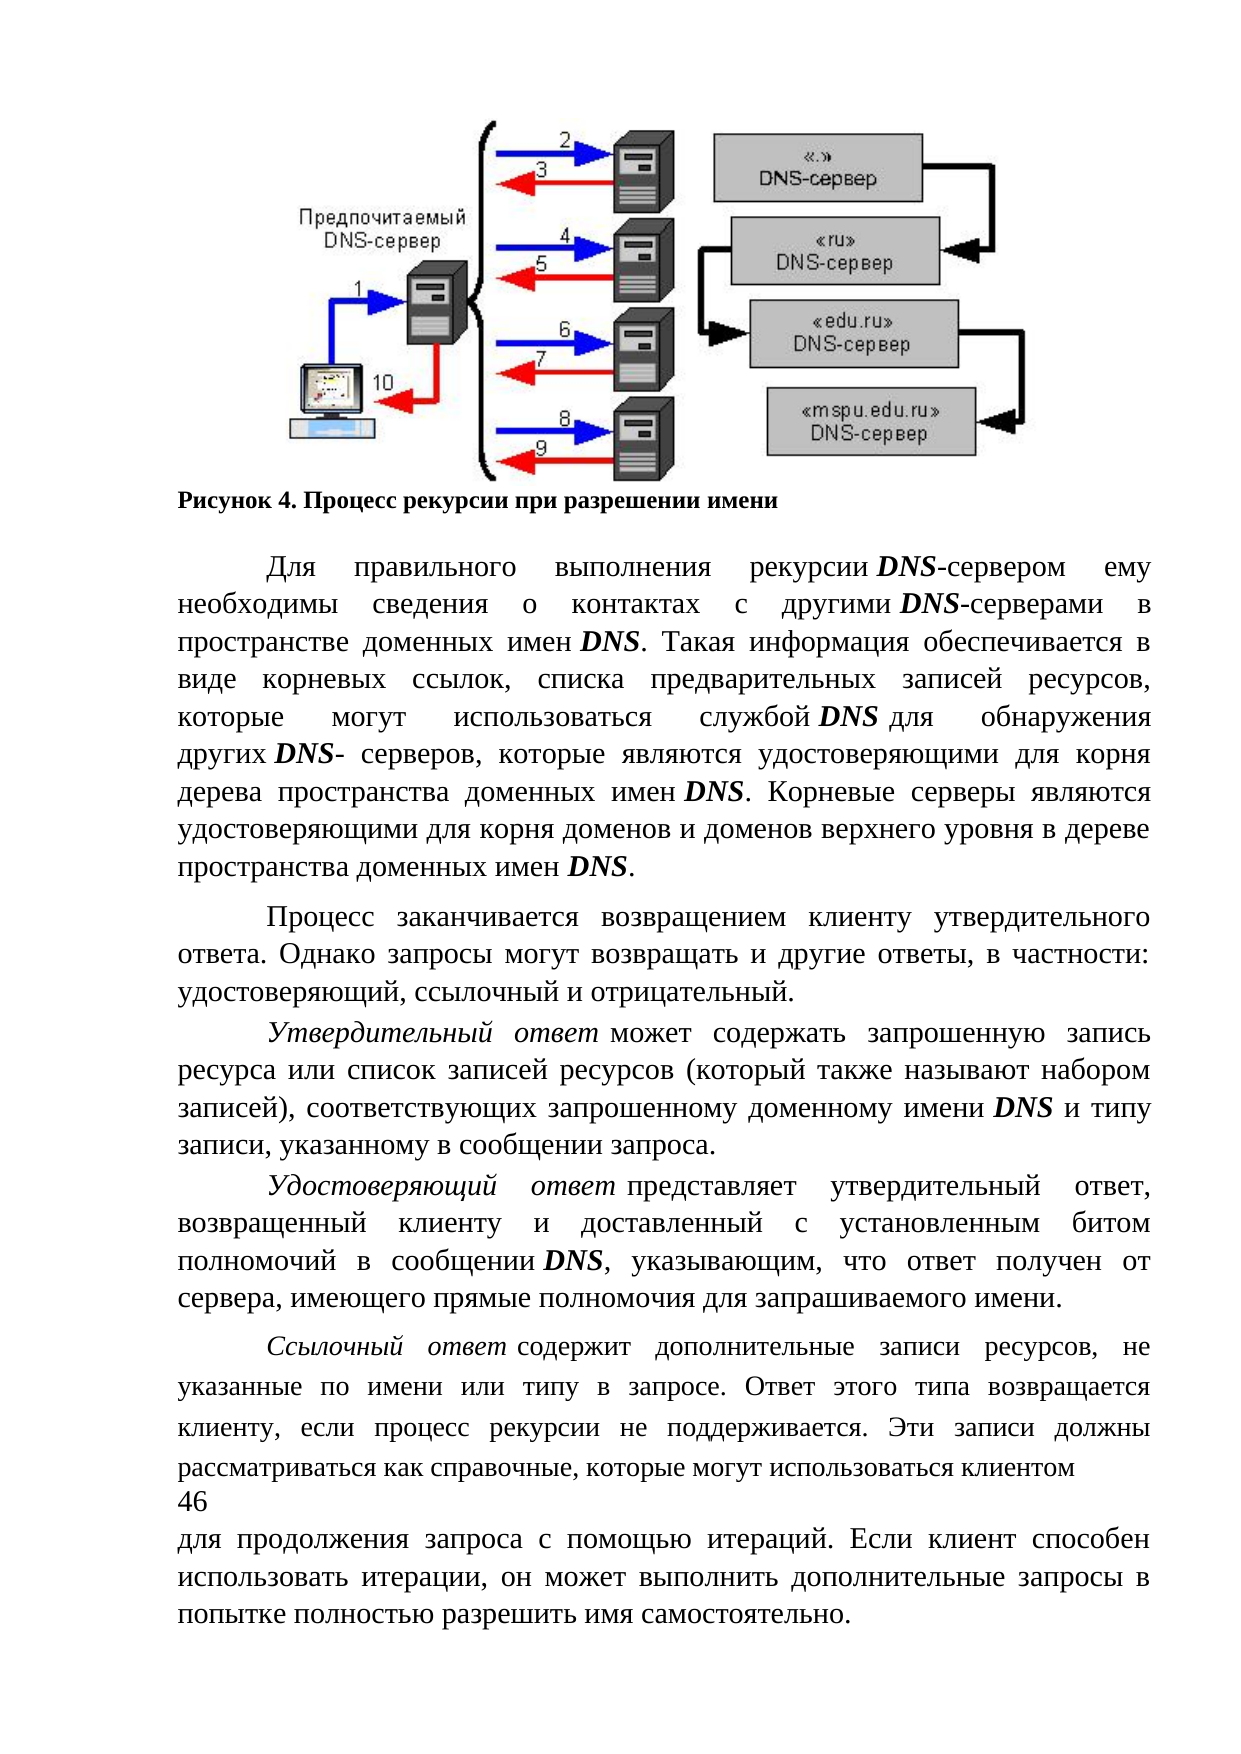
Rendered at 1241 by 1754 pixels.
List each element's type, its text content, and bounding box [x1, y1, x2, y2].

text Процесс заканчивается возвращением клиенту утвердительного ответа. Однако запросы могут возвращать и другие ответы, в частности: удостоверяющий, ссылочный и отрицательный. [177, 895, 1152, 1008]
text Удостоверяющий ответ представляет утвердительный ответ, возвращенный клиенту и доставленный с установленным битом полномочий в сообщении DNS, указывающим, что ответ получен от сервера, имеющего прямые полномочия для запрашиваемого имени. [177, 1164, 1152, 1314]
text 46 [177, 1483, 1152, 1517]
text Для правильного выполнения рекурсии DNS-сервером ему необходимы сведения о контактах с другими DNS-серверами в пространстве доменных имен DNS. Такая информация обеспечивается в виде корневых ссылок, списка предварительных записей ресурсов, которые могут использоваться службой DNS для обнаружения других DNS- серверов, которые являются удостоверяющими для корня дерева пространства доменных имен DNS. Корневые серверы являются удостоверяющими для корня доменов и доменов верхнего уровня в дереве пространства доменных имен DNS. [177, 545, 1152, 883]
text Ссылочный ответ содержит дополнительные записи ресурсов, не указанные по имени или типу в запросе. Ответ этого типа возвращается клиенту, если процесс рекурсии не поддерживается. Эти записи должны рассматриваться как справочные, которые могут использоваться клиентом [177, 1320, 1152, 1483]
text Рисунок 4. Процесс рекурсии при разрешении имени [177, 485, 1152, 514]
text для продолжения запроса с помощью итераций. Если клиент способен использовать итерации, он может выполнить дополнительные запросы в попытке полностью разрешить имя самостоятельно. [177, 1517, 1152, 1630]
picture [285, 118, 1044, 486]
text Утвердительный ответ может содержать запрошенную запись ресурса или список записей ресурсов (который также называют набором записей), соответствующих запрошенному доменному имени DNS и типу записи, указанному в сообщении запроса. [177, 1011, 1152, 1161]
